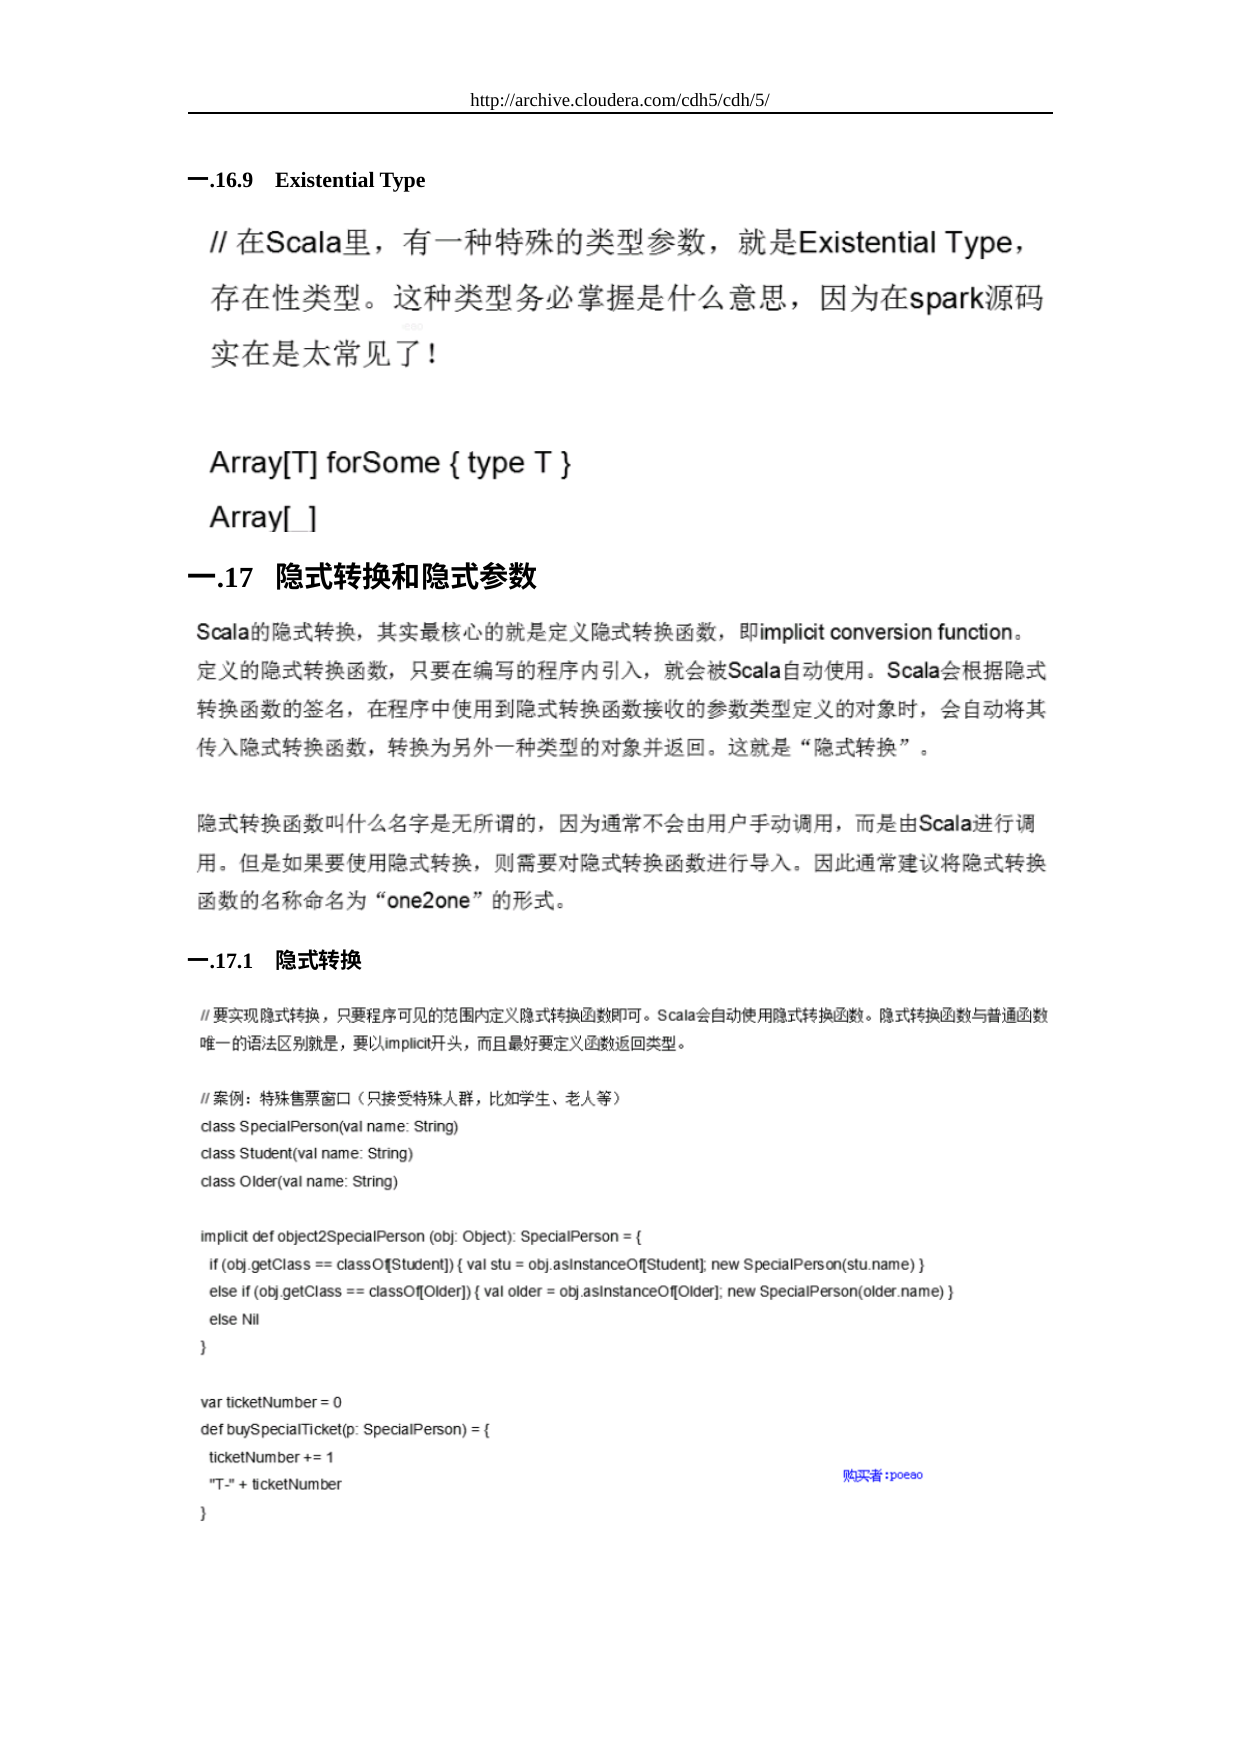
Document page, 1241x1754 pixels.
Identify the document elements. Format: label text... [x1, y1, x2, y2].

subtitle 隐式转换和隐式参数 [187, 554, 1053, 596]
picture [187, 217, 1053, 532]
subtitle 隐式转换 [187, 943, 1053, 975]
picture [187, 999, 1053, 1526]
picture [187, 612, 1053, 921]
subtitle Existential Type [187, 162, 1053, 194]
